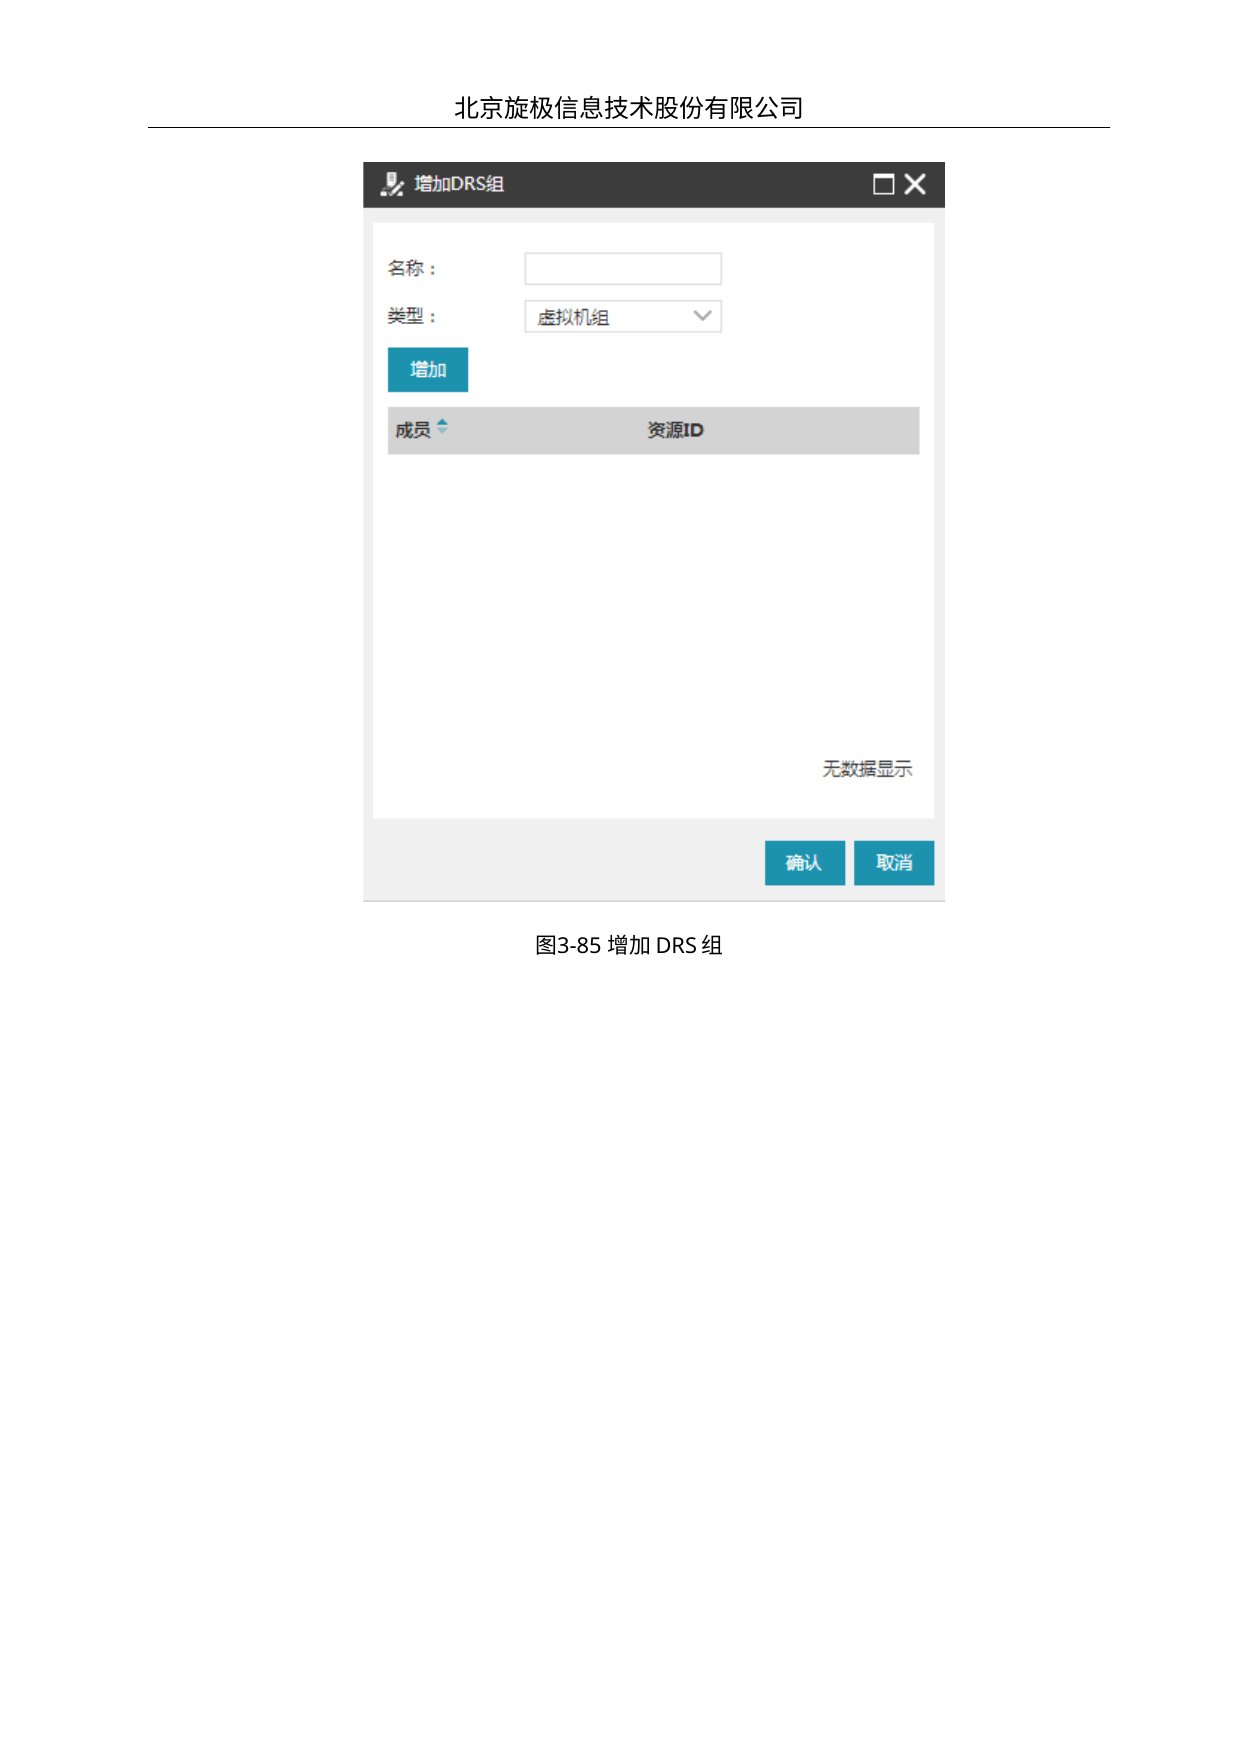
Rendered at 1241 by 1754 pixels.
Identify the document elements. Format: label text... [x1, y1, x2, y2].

text 图3-85 增加DRS组 [148, 927, 1110, 961]
picture [363, 162, 945, 902]
